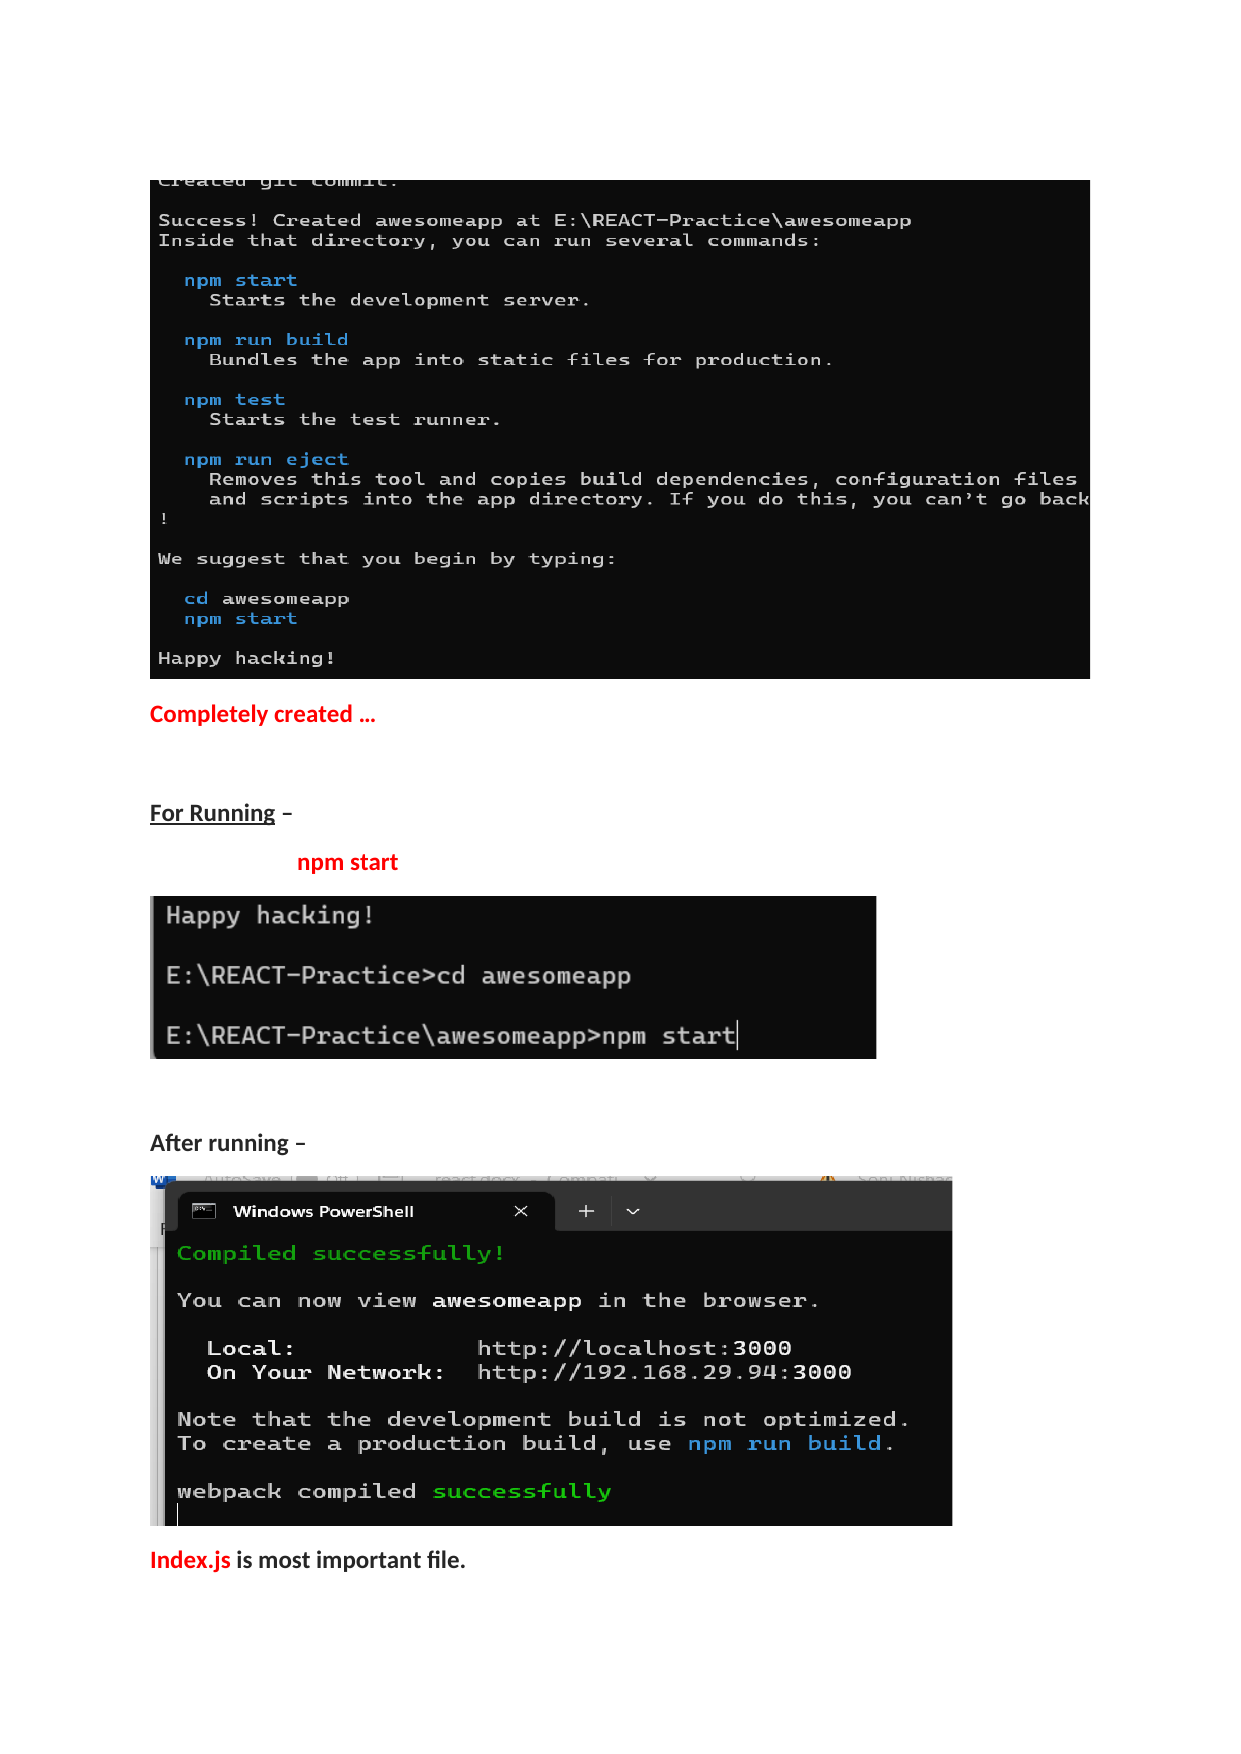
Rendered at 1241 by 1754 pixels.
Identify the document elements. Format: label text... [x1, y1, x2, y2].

text Completely created … [150, 698, 1090, 728]
picture [150, 180, 1091, 679]
picture [150, 1176, 953, 1526]
text npm start [150, 847, 1090, 877]
text Index.js is most important file. [150, 1544, 1090, 1575]
text After running – [150, 1127, 1090, 1158]
picture [150, 896, 877, 1059]
text For Running – [150, 797, 1090, 827]
